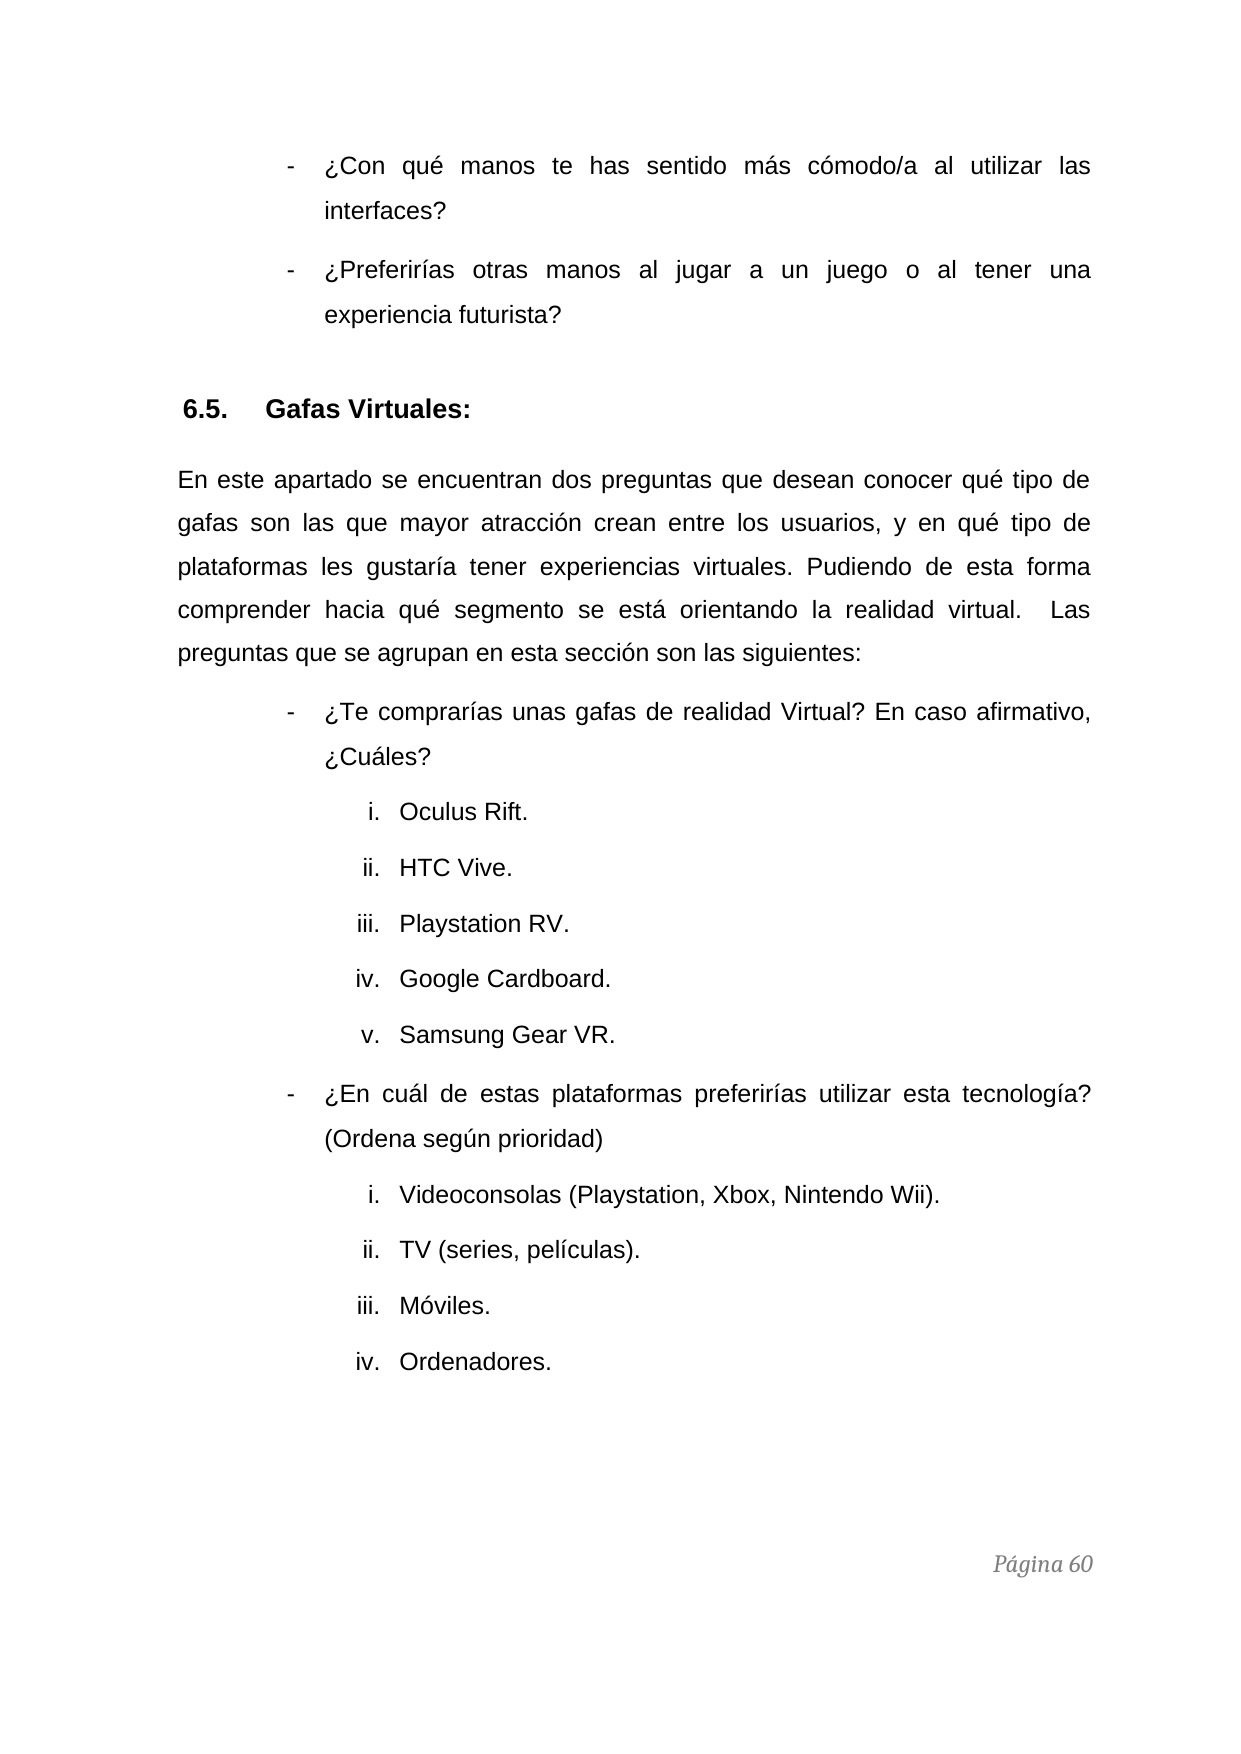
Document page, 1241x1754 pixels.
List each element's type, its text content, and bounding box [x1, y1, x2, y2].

list Google Cardboard. [380, 964, 1092, 993]
list Playstation RV. [380, 909, 1092, 937]
list Samsung Gear VR. [380, 1020, 1092, 1049]
list Oculus Rift. [380, 797, 1092, 826]
list HTC Vive. [380, 853, 1092, 882]
list Ordenadores. [380, 1346, 1092, 1375]
list ¿Con qué manos te has sentido más cómodo/a al utilizar las interfaces? [287, 148, 1092, 225]
list ¿Te comprarías unas gafas de realidad Virtual? En caso afirmativo, ¿Cuáles? [287, 693, 1092, 771]
list ¿En cuál de estas plataformas preferirías utilizar esta tecnología? (Ordena según prioridad) [287, 1076, 1092, 1153]
text En este apartado se encuentran dos preguntas que desean conocer qué tipo de gafas son las que mayor atracción crean entre los usuarios, y en qué tipo de plataformas les gustaría tener experiencias virtuales. Pudiendo de esta forma comprender hacia qué segmento se está orientando la realidad virtual. Las preguntas que se agrupan en esta sección son las siguientes: [177, 465, 1092, 666]
list Móviles. [380, 1291, 1092, 1319]
list ¿Preferirías otras manos al jugar a un juego o al tener una experiencia futurista? [287, 252, 1092, 329]
list Videoconsolas (Playstation, Xbox, Nintendo Wii). [380, 1179, 1092, 1208]
subtitle Gafas Virtuales: [183, 393, 1092, 424]
list TV (series, películas). [380, 1235, 1092, 1264]
